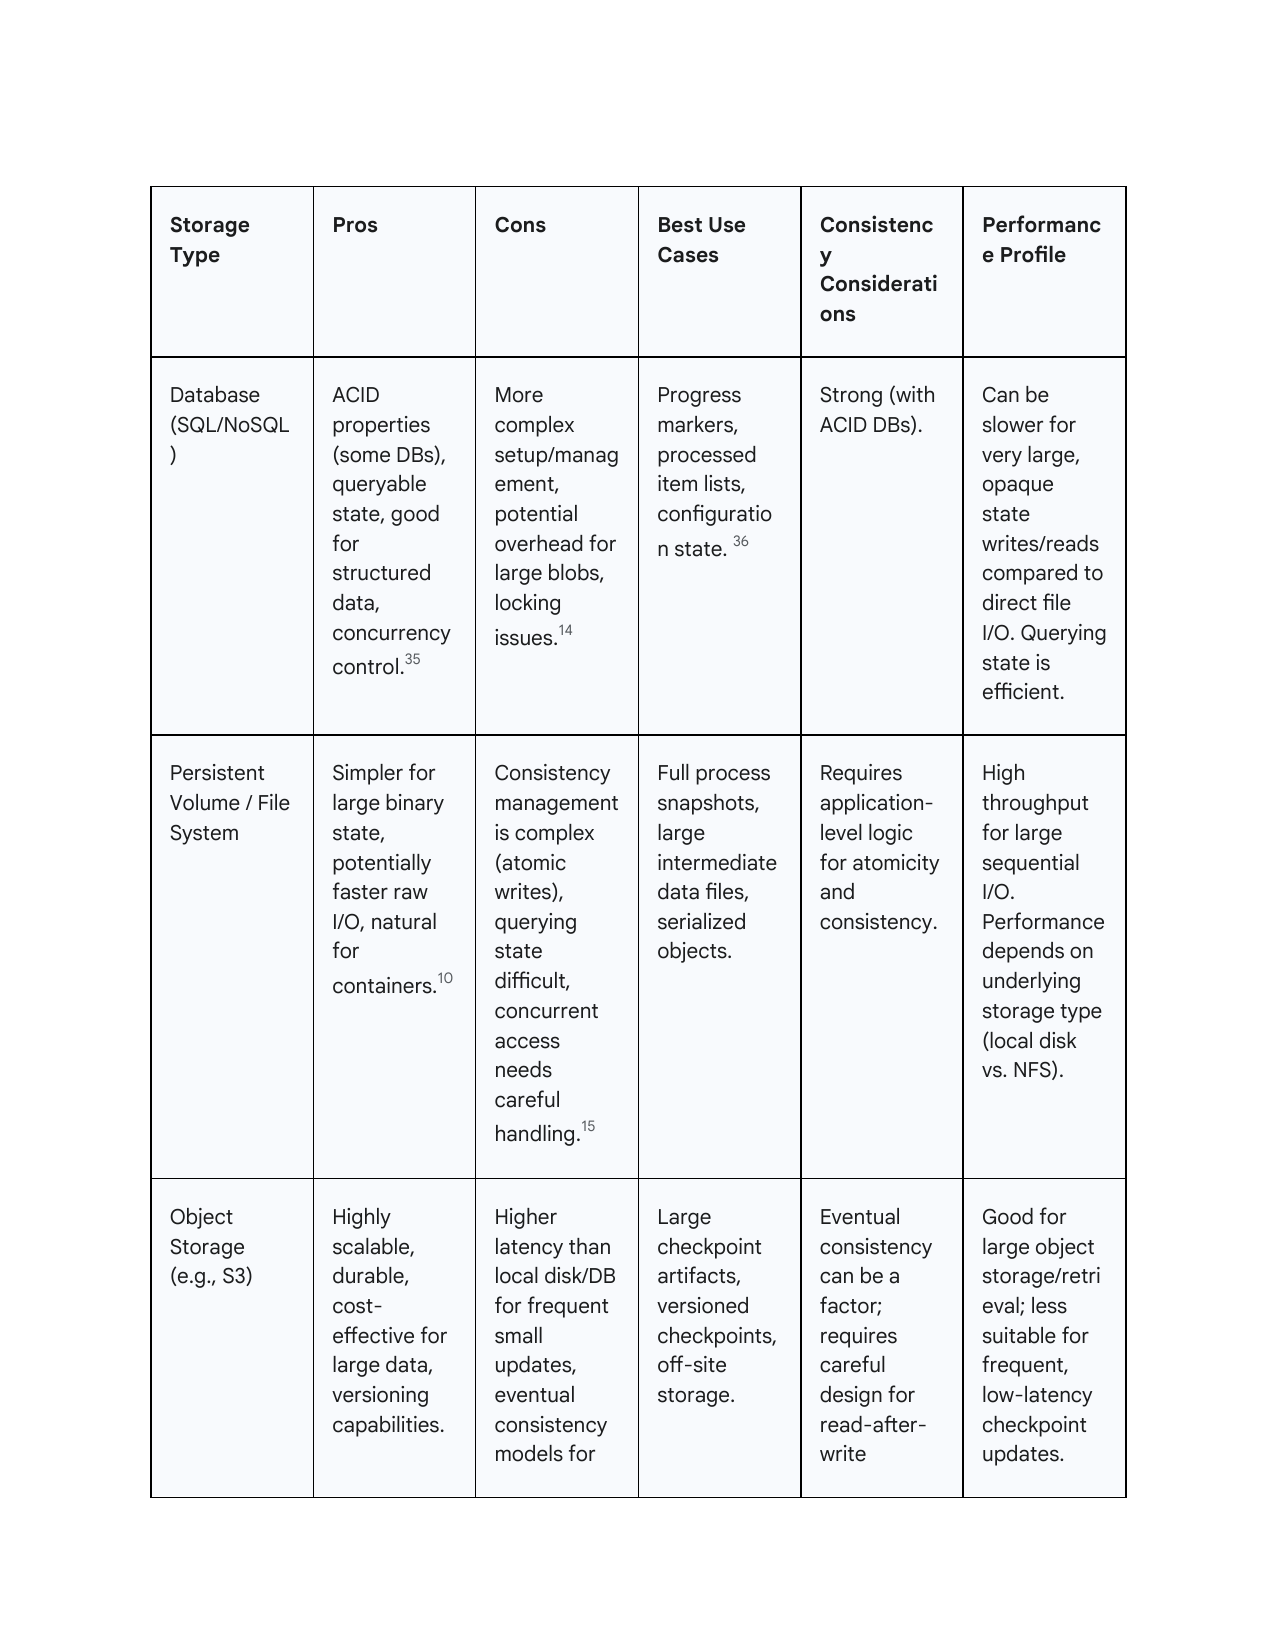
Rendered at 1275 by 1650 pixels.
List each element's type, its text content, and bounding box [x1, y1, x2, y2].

table_cell Can be slower for very large, opaque state writes/reads compared to direct file I/O. Querying state is efficient. [964, 358, 1125, 734]
table_header Consistency Considerations [802, 187, 962, 356]
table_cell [476, 1179, 638, 1496]
table_cell Strong (with ACID DBs). [802, 358, 962, 734]
table_cell Progress markers, processed item lists, configuration state. 36 [639, 358, 800, 734]
table_cell Requires application-level logic for atomicity and consistency. [802, 736, 962, 1178]
table_header Best Use Cases [639, 187, 800, 356]
table_cell Persistent Volume / File System [152, 736, 313, 1178]
table_cell Consistency management is complex (atomic writes), querying state difficult, concurrent access needs careful handling.15 [476, 736, 638, 1178]
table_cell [964, 1179, 1125, 1496]
table_header Pros [314, 187, 475, 356]
table_cell Full process snapshots, large intermediate data files, serialized objects. [639, 736, 800, 1178]
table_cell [314, 1179, 475, 1496]
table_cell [802, 1179, 962, 1496]
table_cell High throughput for large sequential I/O. Performance depends on underlying storage type (local disk vs. NFS). [964, 736, 1125, 1178]
table_header Cons [476, 187, 638, 356]
table_cell ACID properties (some DBs), queryable state, good for structured data, concurrency control.35 [314, 358, 475, 734]
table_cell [639, 1179, 800, 1496]
table_cell Simpler for large binary state, potentially faster raw I/O, natural for containers.10 [314, 736, 475, 1178]
table_cell More complex setup/management, potential overhead for large blobs, locking issues.14 [476, 358, 638, 734]
table_cell Database (SQL/NoSQL) [152, 358, 313, 734]
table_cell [152, 1179, 313, 1496]
table_header Performance Profile [964, 187, 1125, 356]
table_header Storage Type [152, 187, 313, 356]
